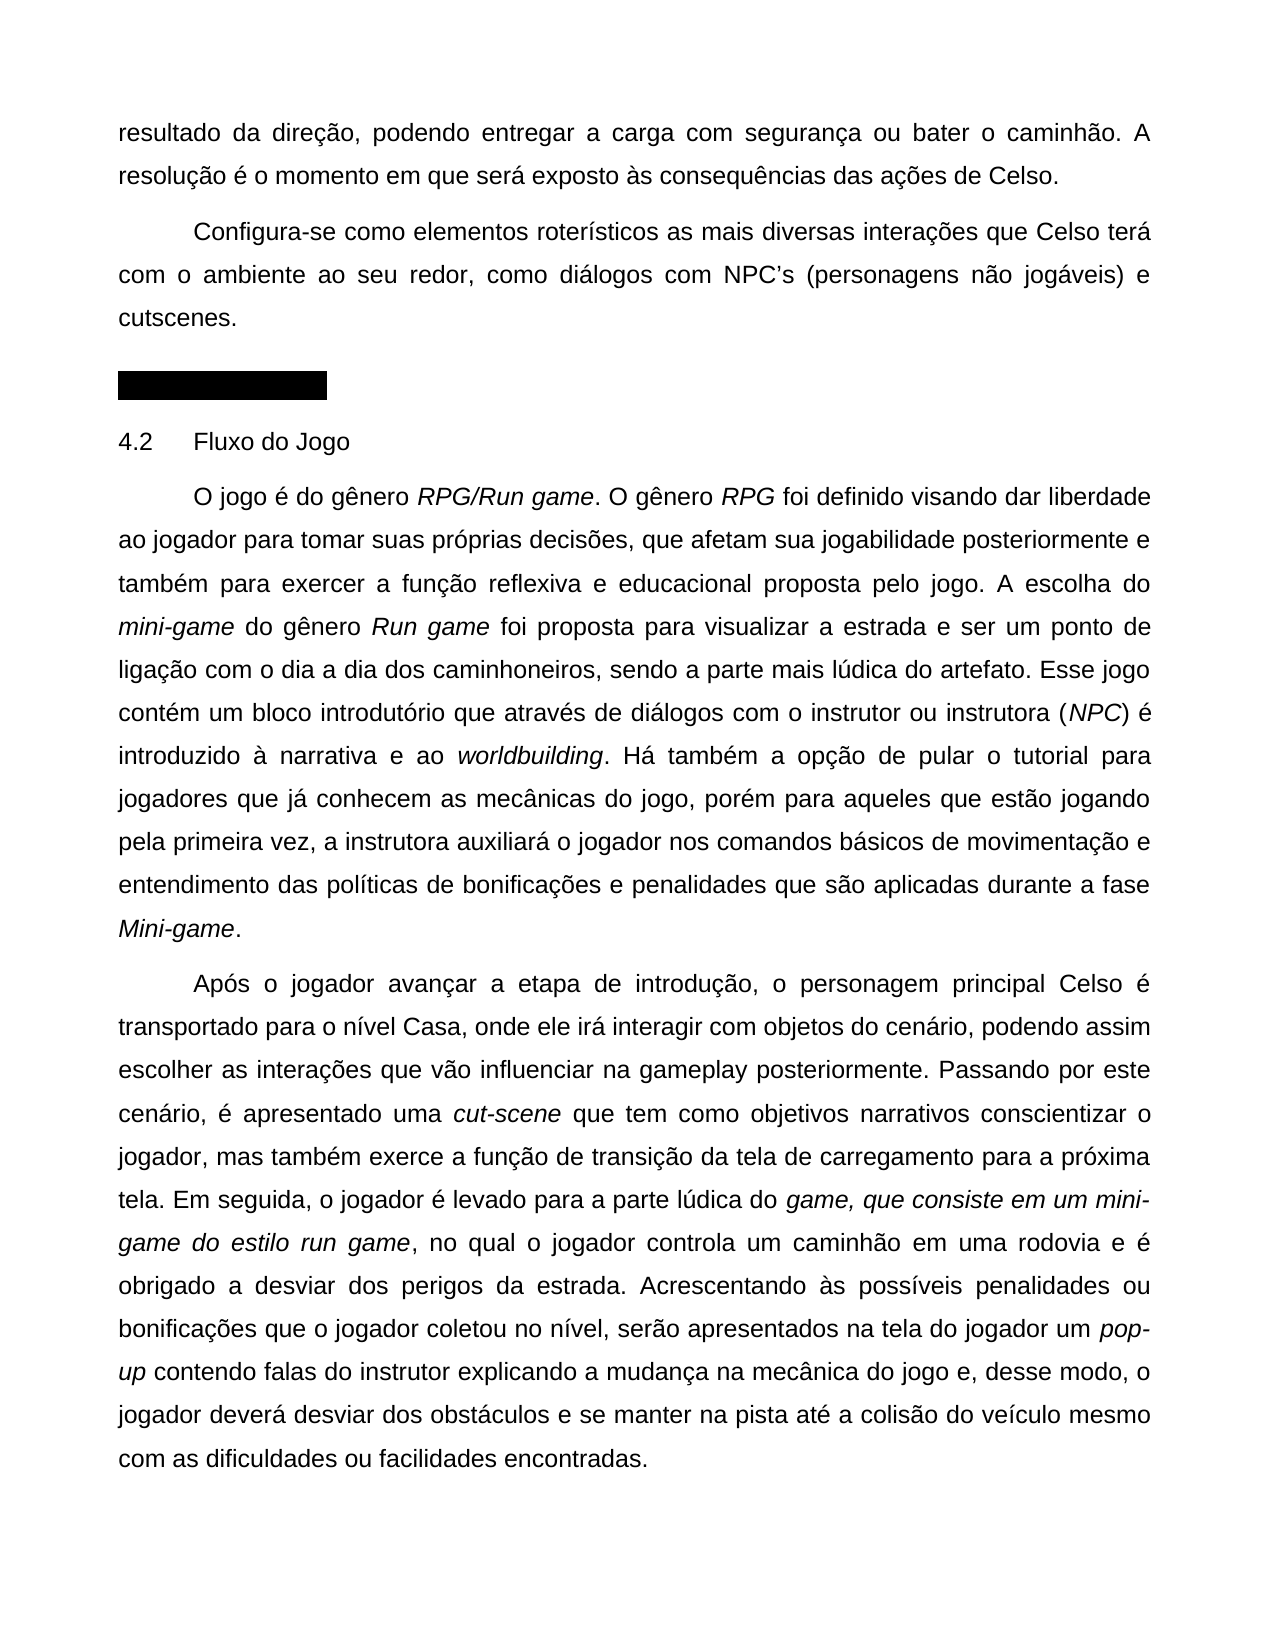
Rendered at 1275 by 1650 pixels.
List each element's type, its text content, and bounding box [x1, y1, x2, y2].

text Após o jogador avançar a etapa de introdução, o personagem principal Celso é transportado para o nível Casa, onde ele irá interagir com objetos do cenário, podendo assim escolher as interações que vão influenciar na gameplay posteriormente. Passando por este cenário, é apresentado uma cut-scene que tem como objetivos narrativos conscientizar o jogador, mas também exerce a função de transição da tela de carregamento para a próxima tela. Em seguida, o jogador é levado para a parte lúdica do game, que consiste em um mini-game do estilo run game, no qual o jogador controla um caminhão em uma rodovia e é obrigado a desviar dos perigos da estrada. Acrescentando às possíveis penalidades ou bonificações que o jogador coletou no nível, serão apresentados na tela do jogador um pop-up contendo falas do instrutor explicando a mudança na mecânica do jogo e, desse modo, o jogador deverá desviar dos obstáculos e se manter na pista até a colisão do veículo mesmo com as dificuldades ou facilidades encontradas. [118, 969, 1152, 1472]
subtitle Fluxo do Jogo [118, 427, 1152, 456]
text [118, 118, 1152, 190]
text O jogo é do gênero RPG/Run game. O gênero RPG foi definido visando dar liberdade ao jogador para tomar suas próprias decisões, que afetam sua jogabilidade posteriormente e também para exercer a função reflexiva e educacional proposta pelo jogo. A escolha do mini-game do gênero Run game foi proposta para visualizar a estrada e ser um ponto de ligação com o dia a dia dos caminhoneiros, sendo a parte mais lúdica do artefato. Esse jogo contém um bloco introdutório que através de diálogos com o instrutor ou instrutora (NPC) é introduzido à narrativa e ao worldbuilding. Há também a opção de pular o tutorial para jogadores que já conhecem as mecânicas do jogo, porém para aqueles que estão jogando pela primeira vez, a instrutora auxiliará o jogador nos comandos básicos de movimentação e entendimento das políticas de bonificações e penalidades que são aplicadas durante a fase Mini-game. [118, 482, 1152, 942]
text Configura-se como elementos roterísticos as mais diversas interações que Celso terá com o ambiente ao seu redor, como diálogos com NPC’s (personagens não jogáveis) e cutscenes. [118, 217, 1152, 332]
